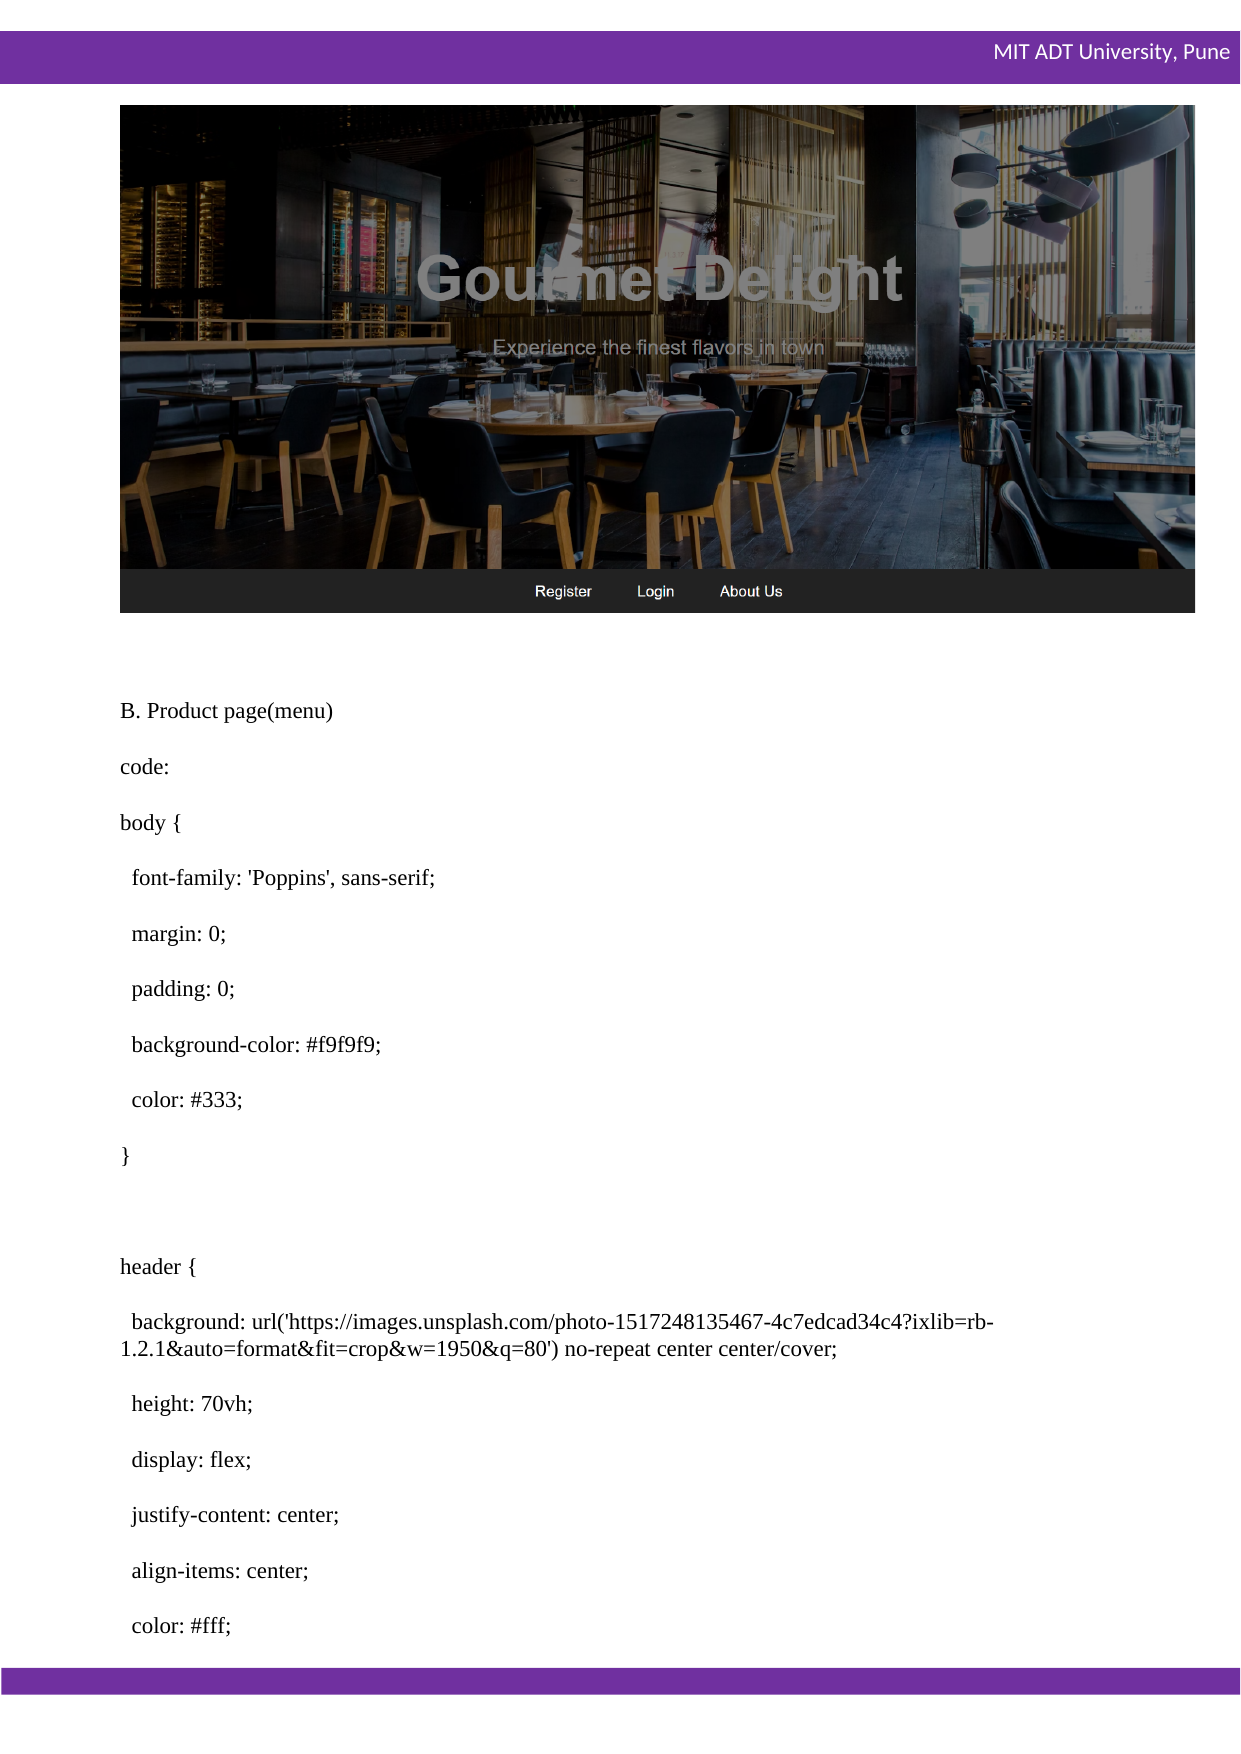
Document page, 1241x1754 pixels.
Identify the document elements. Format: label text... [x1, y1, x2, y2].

text height: 70vh; [120, 1390, 1195, 1417]
text color: #fff; [120, 1612, 1195, 1639]
text padding: 0; [120, 975, 1195, 1002]
text display: flex; [120, 1446, 1195, 1472]
picture [120, 105, 1196, 613]
text color: #333; [120, 1086, 1195, 1113]
text } [120, 1142, 1195, 1168]
text justify-content: center; [120, 1501, 1195, 1528]
text header { [120, 1253, 1195, 1279]
text align-items: center; [120, 1557, 1195, 1583]
text margin: 0; [120, 920, 1195, 946]
text background-color: #f9f9f9; [120, 1031, 1195, 1057]
text font-family: 'Poppins', sans-serif; [120, 864, 1195, 891]
text code: [120, 753, 1195, 779]
text B. Product page(menu) [120, 698, 1195, 724]
text background: url('https://images.unsplash.com/photo-1517248135467-4c7edcad34c4?ixlib=rb-1.2.1&auto=format&fit=crop&w=1950&q=80') no-repeat center center/cover; [120, 1308, 1195, 1361]
text body { [120, 809, 1195, 835]
